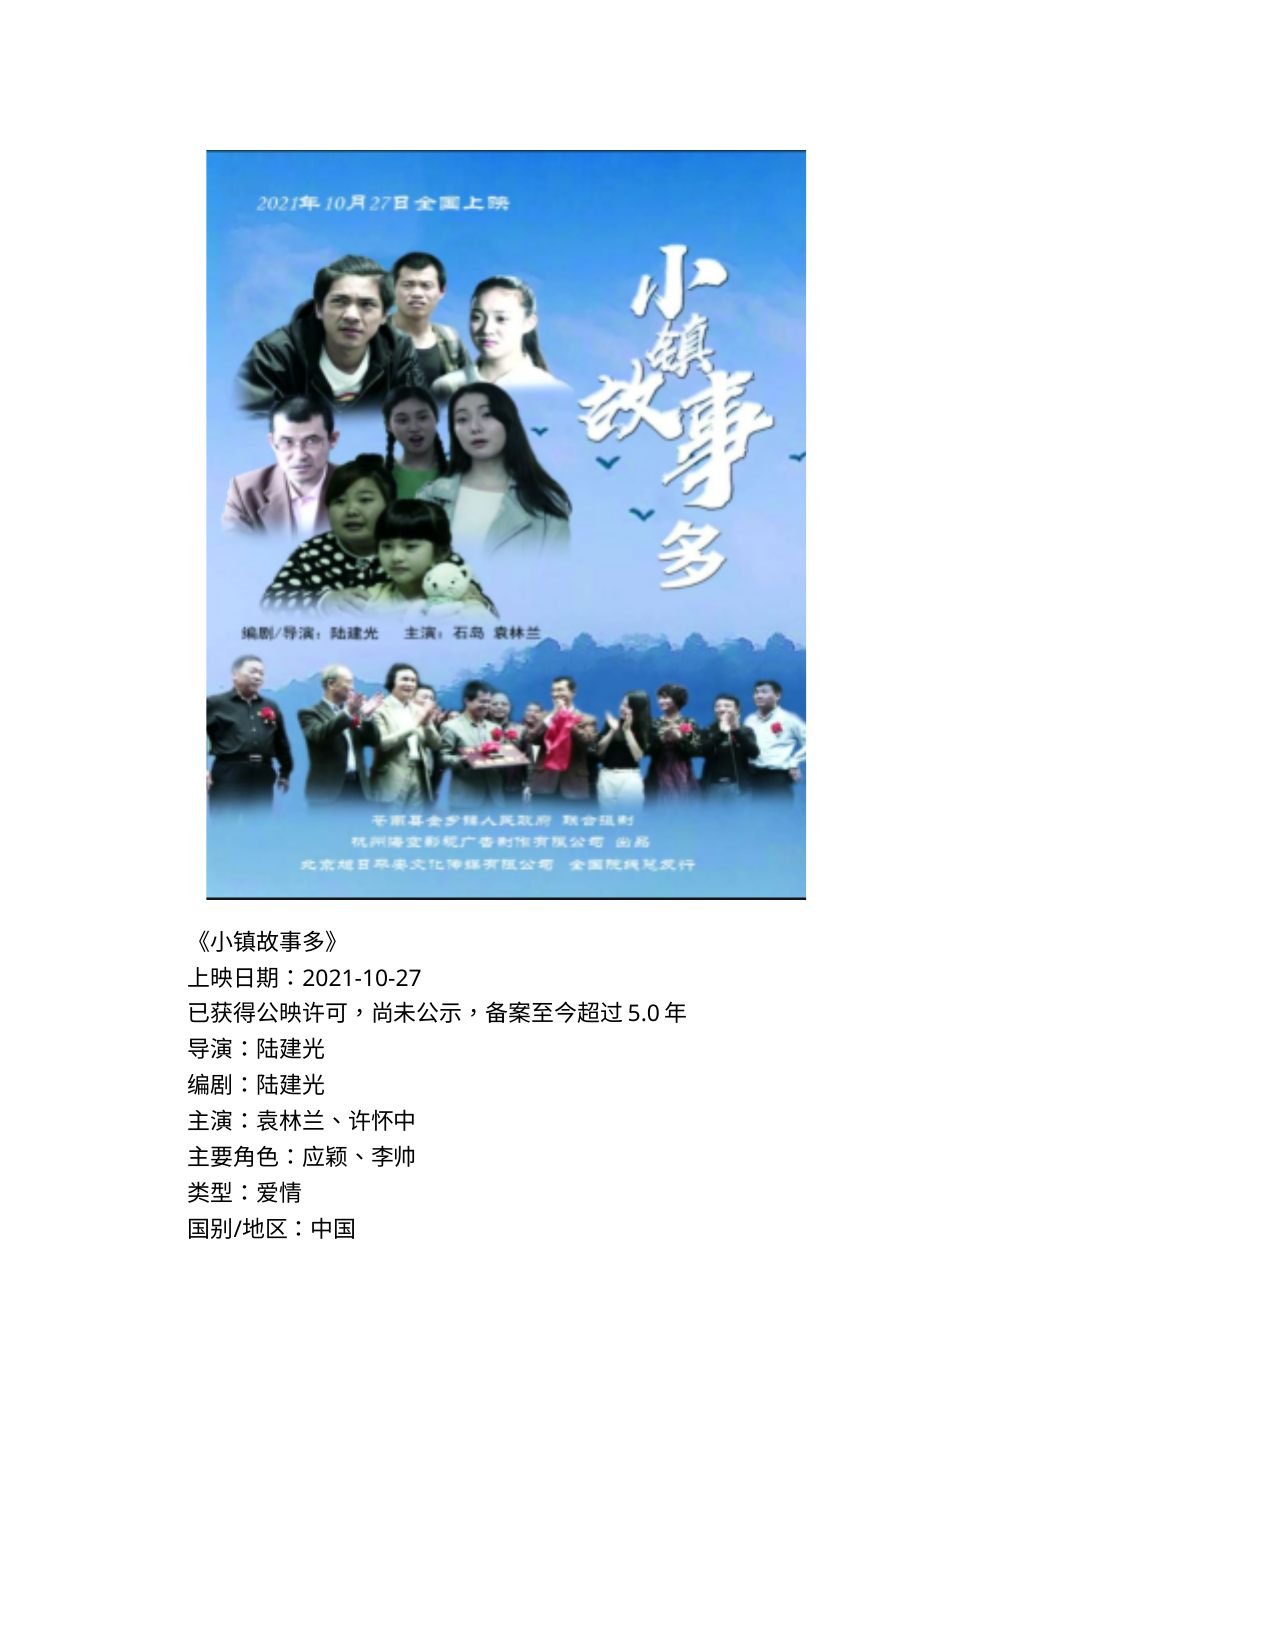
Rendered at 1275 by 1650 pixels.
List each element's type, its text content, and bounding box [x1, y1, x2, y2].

text 《小镇故事多》 上映日期：2021-10-27 已获得公映许可，尚未公示，备案至今超过5.0年 导演：陆建光 编剧：陆建光 主演：袁林兰、许怀中 主要角色：应颖、李帅 类型：爱情 国别/地区：中国 [187, 926, 1087, 1244]
picture [206, 150, 807, 900]
